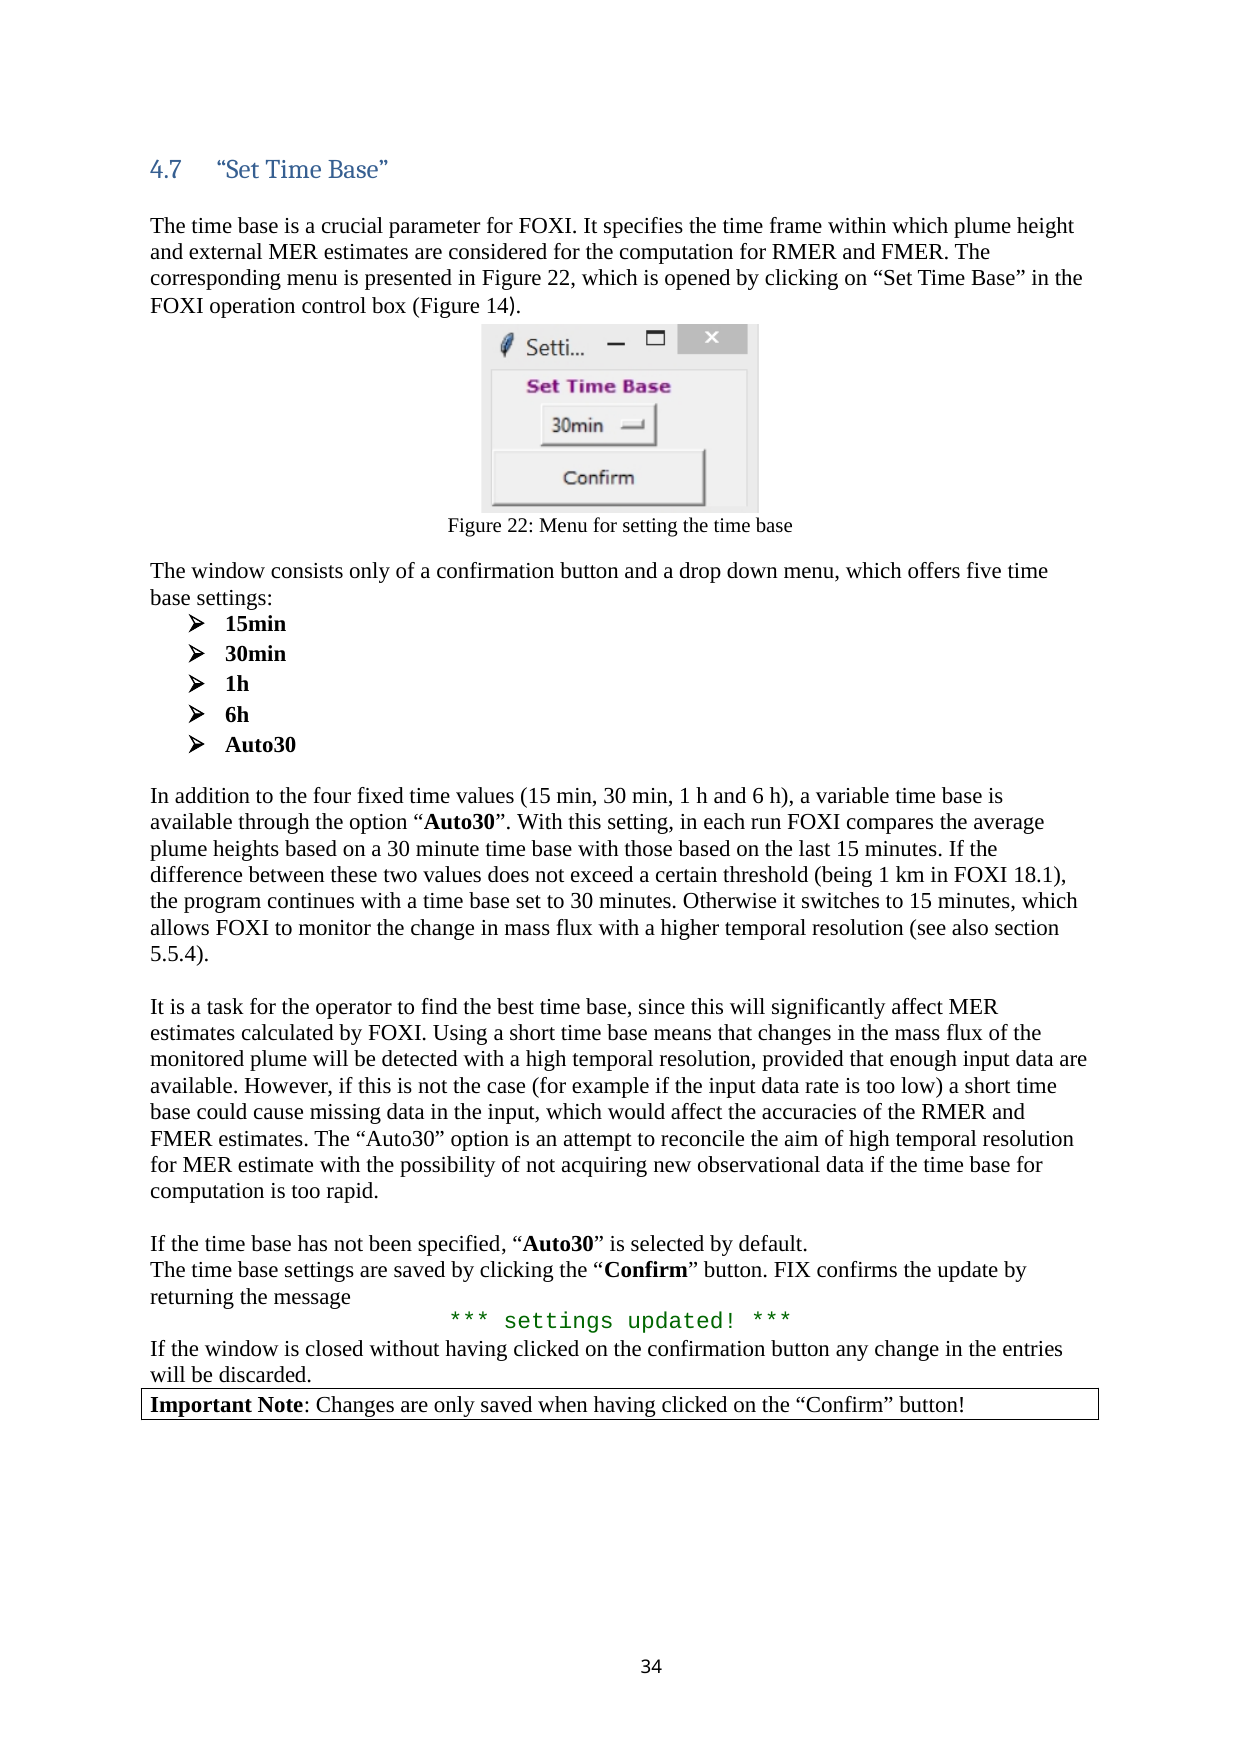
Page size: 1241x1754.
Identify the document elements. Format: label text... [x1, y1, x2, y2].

text If the time base has not been specified, “Auto30” is selected by default. [150, 1230, 1090, 1256]
text If the window is closed without having clicked on the confirmation button any change in the entries will be discarded. [150, 1335, 1090, 1388]
list 6h [187, 701, 1090, 727]
text In addition to the four fixed time values (15 min, 30 min, 1 h and 6 h), a variable time base is available through the option “Auto30”. With this setting, in each run FOXI compares the average plume heights based on a 30 minute time base with those based on the last 15 minutes. If the difference between these two values does not exceed a certain threshold (being 1 km in FOXI 18.1), the program continues with a time base set to 30 minutes. Otherwise it switches to 15 minutes, which allows FOXI to monitor the change in mass flux with a higher temporal resolution (see also section 5.5.4). [150, 782, 1090, 966]
text The window consists only of a confirmation button and a drop down menu, which offers five time base settings: [150, 557, 1090, 610]
list 15min [187, 610, 1090, 636]
text Figure 22: Menu for setting the time base [150, 512, 1090, 537]
text Important Note: Changes are only saved when having clicked on the “Confirm” button! [142, 1389, 1098, 1419]
subtitle “Set Time Base” [150, 154, 1090, 185]
text *** settings updated! *** [150, 1309, 1090, 1335]
list 1h [187, 671, 1090, 697]
list Auto30 [187, 731, 1090, 757]
text The time base is a crucial parameter for FOXI. It specifies the time frame within which plume height and external MER estimates are considered for the computation for RMER and FMER. The corresponding menu is presented in Figure 22, which is opened by clicking on “Set Time Base” in the FOXI operation control box (Figure 14). [150, 212, 1090, 319]
text It is a task for the operator to find the best time base, since this will significantly affect MER estimates calculated by FOXI. Using a short time base means that changes in the mass flux of the monitored plume will be detected with a high temporal resolution, provided that enough input data are available. However, if this is not the case (for example if the input data rate is too low) a short time base could cause missing data in the input, which would affect the accuracies of the RMER and FMER estimates. The “Auto30” option is an attempt to reconcile the aim of high temporal resolution for MER estimate with the possibility of not acquiring new observational data if the time base for computation is too rapid. [150, 993, 1090, 1204]
list 30min [187, 640, 1090, 667]
text The time base settings are saved by clicking the “Confirm” button. FIX confirms the update by returning the message [150, 1256, 1090, 1309]
picture [481, 324, 759, 513]
